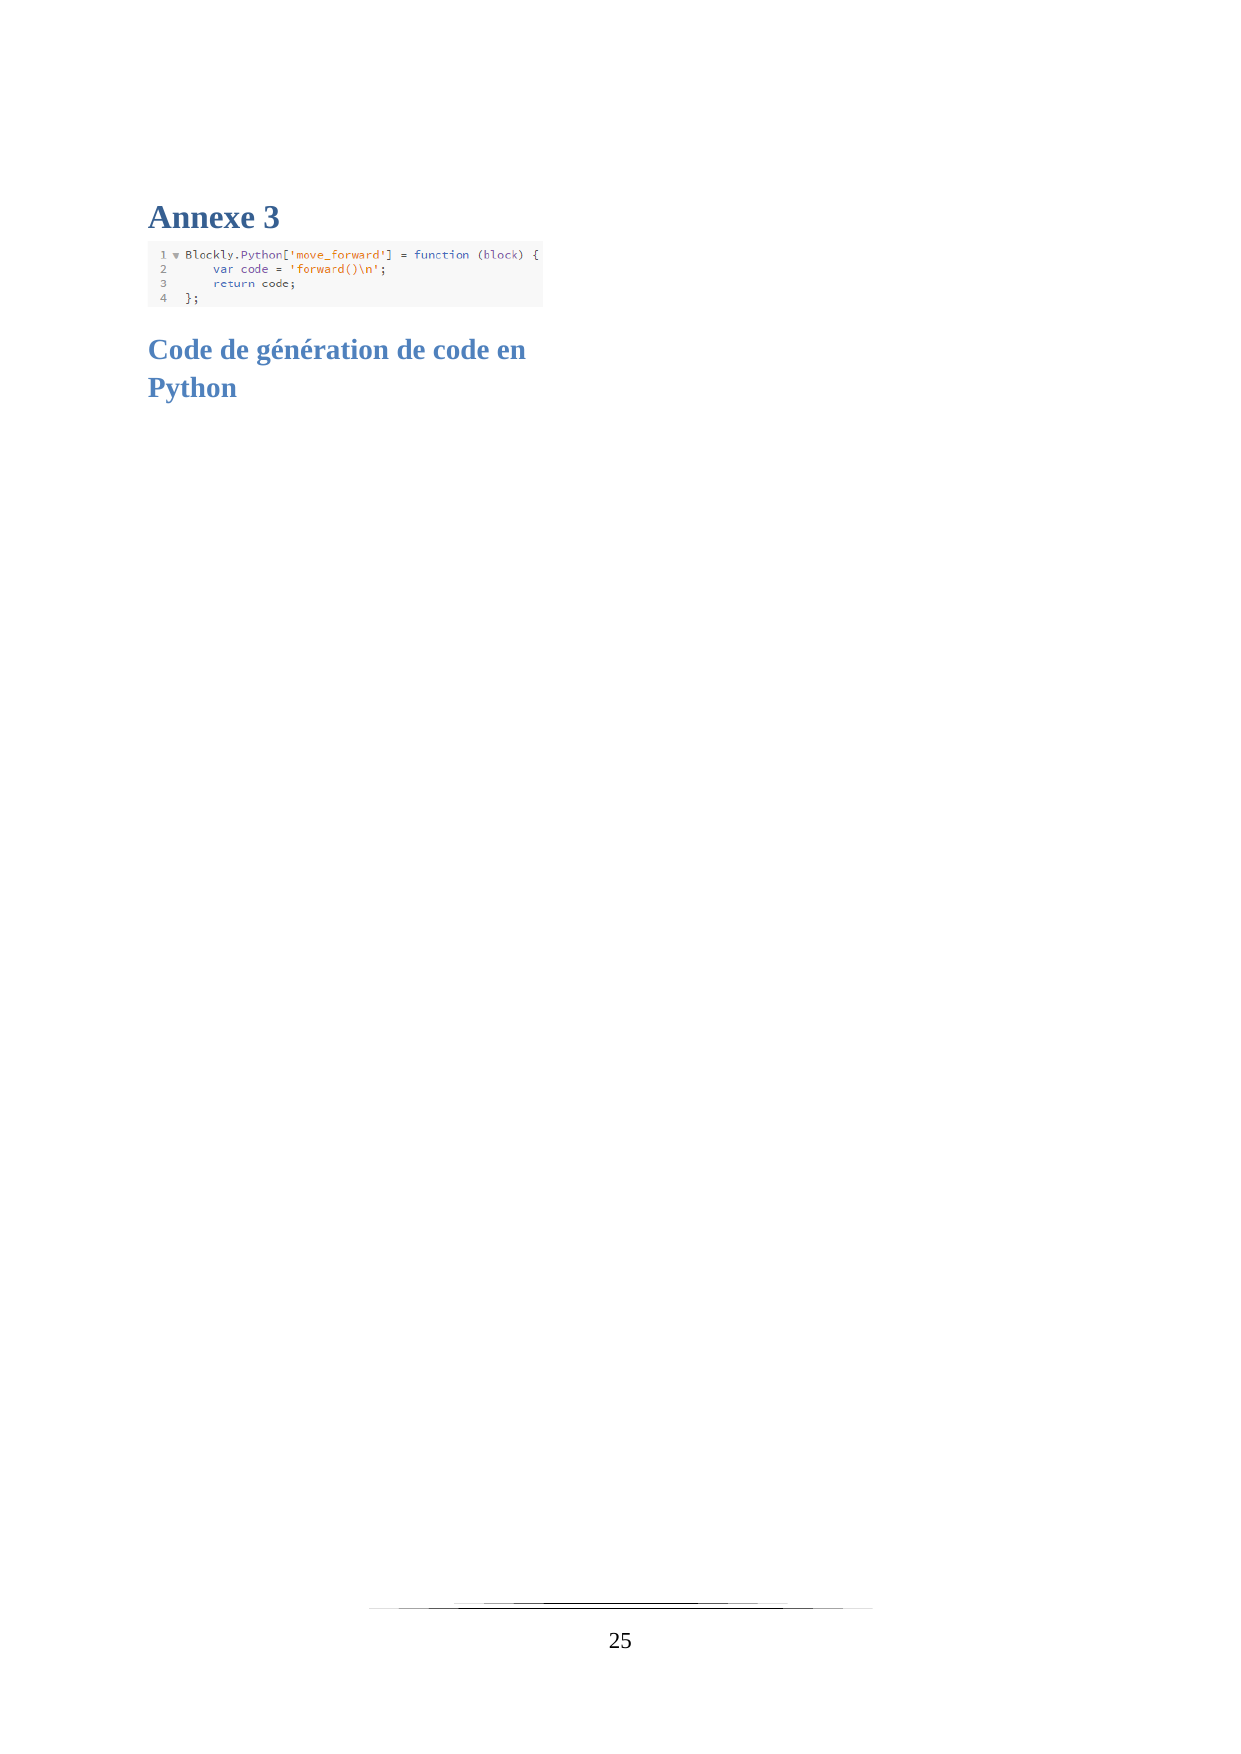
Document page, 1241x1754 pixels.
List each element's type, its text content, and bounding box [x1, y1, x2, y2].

picture [147, 241, 543, 307]
subtitle Annexe 3 [148, 198, 1093, 236]
